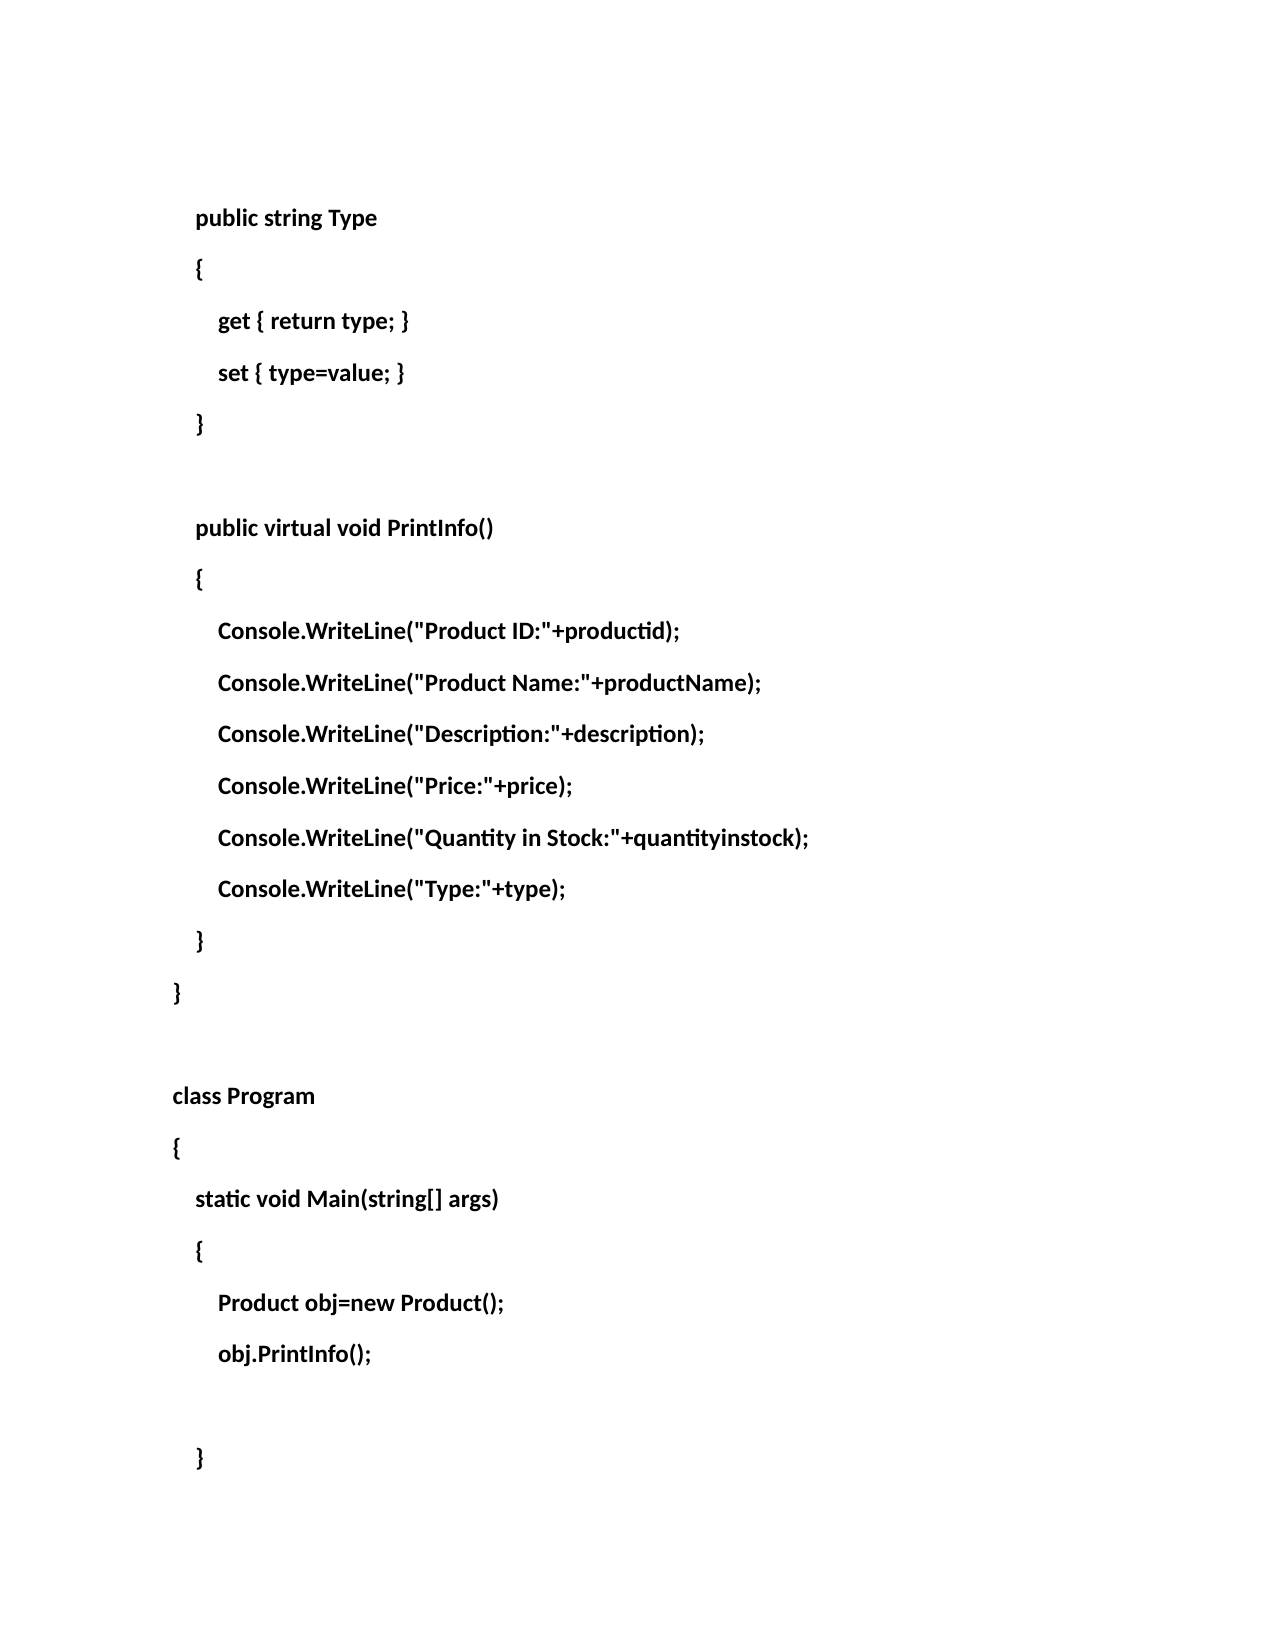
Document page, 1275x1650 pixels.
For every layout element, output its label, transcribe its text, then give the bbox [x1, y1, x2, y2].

text } [150, 408, 1125, 439]
text { [150, 1132, 1125, 1162]
text } [150, 925, 1125, 956]
text set { type=value; } [150, 357, 1125, 387]
text { [150, 563, 1125, 594]
text Console.WriteLine("Product Name:"+productName); [150, 667, 1125, 697]
text public virtual void PrintInfo() [150, 512, 1125, 542]
text Console.WriteLine("Product ID:"+productid); [150, 615, 1125, 646]
text static void Main(string[] args) [150, 1183, 1125, 1214]
text } [150, 1442, 1125, 1472]
text Console.WriteLine("Type:"+type); [150, 873, 1125, 904]
text { [150, 253, 1125, 284]
text obj.PrintInfo(); [150, 1338, 1125, 1369]
text public string Type [150, 202, 1125, 232]
text class Program [150, 1080, 1125, 1111]
text Console.WriteLine("Quantity in Stock:"+quantityinstock); [150, 822, 1125, 852]
text Product obj=new Product(); [150, 1287, 1125, 1317]
text Console.WriteLine("Price:"+price); [150, 770, 1125, 801]
text get { return type; } [150, 305, 1125, 336]
text Console.WriteLine("Description:"+description); [150, 718, 1125, 749]
text } [150, 977, 1125, 1007]
text { [150, 1235, 1125, 1266]
